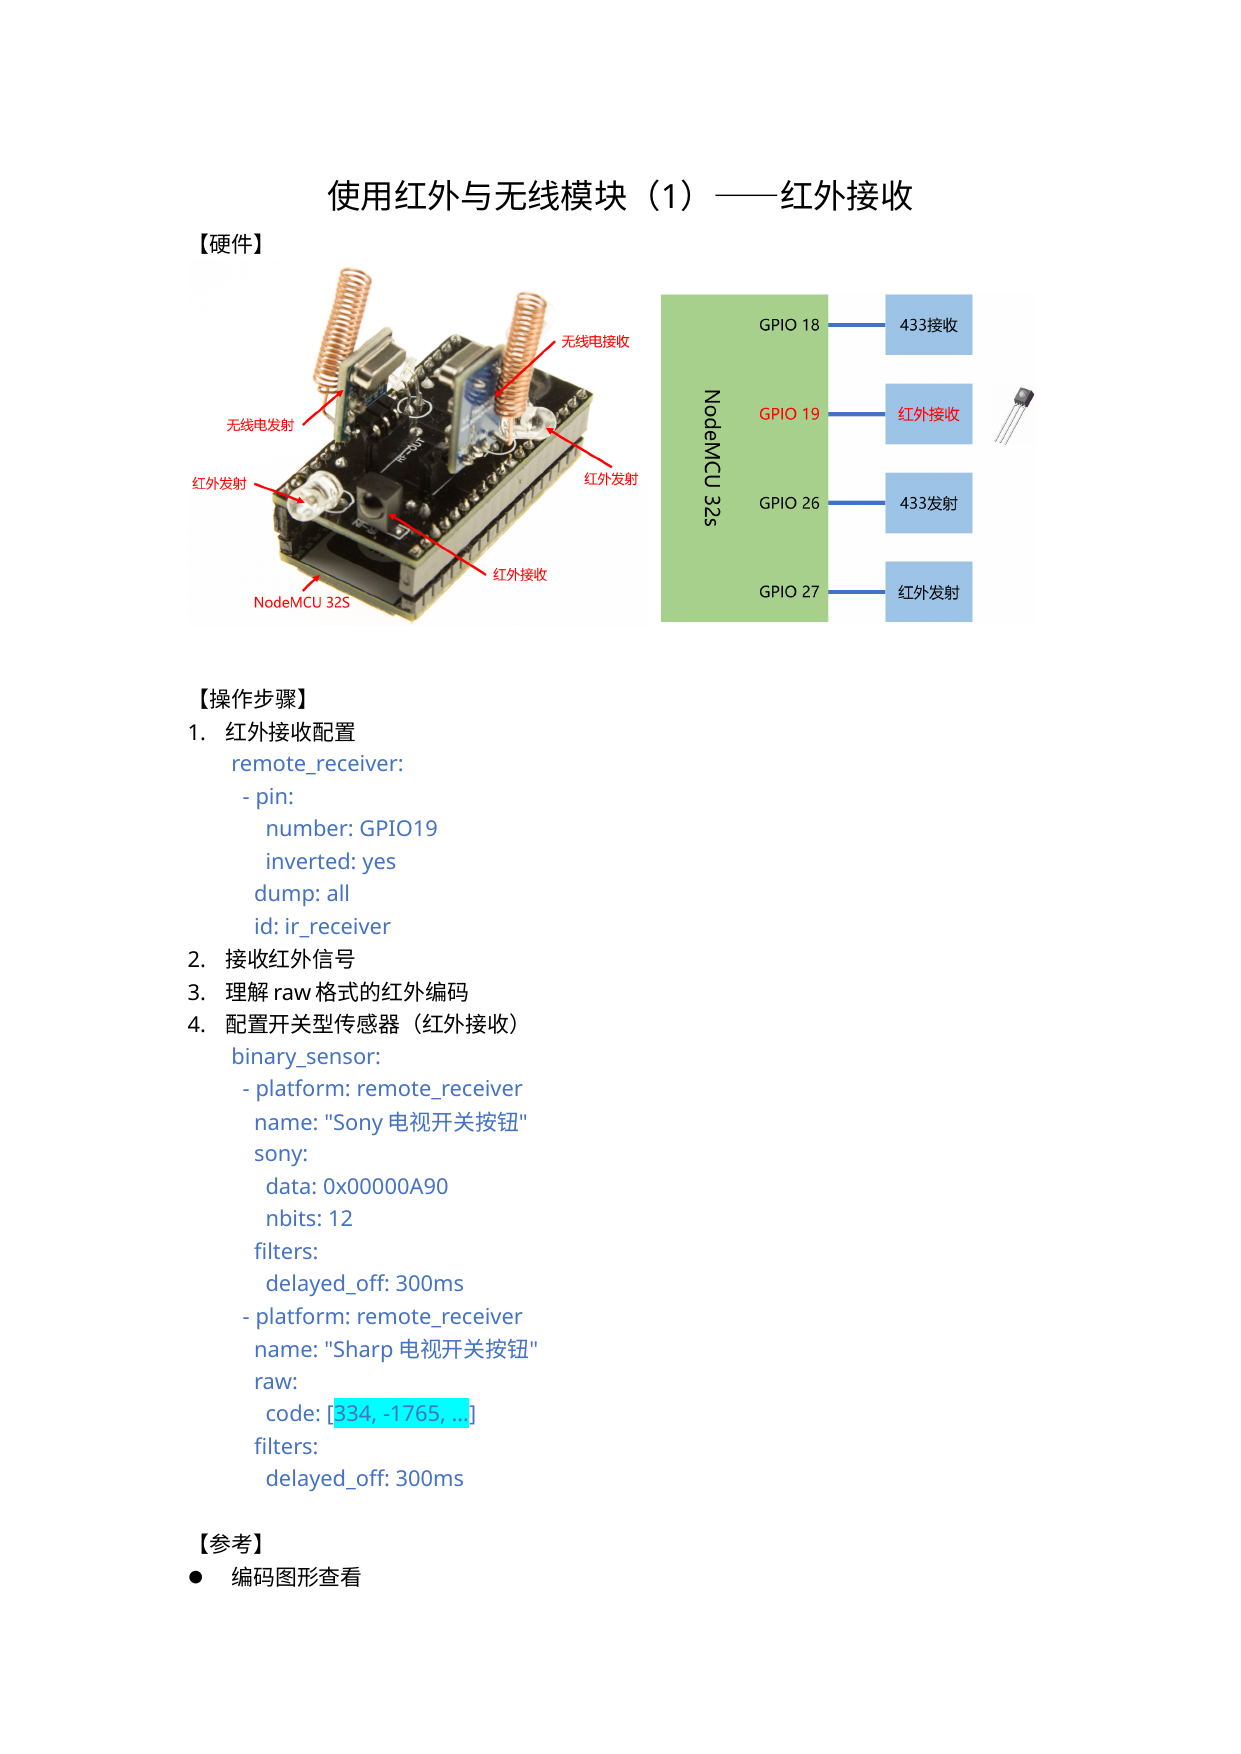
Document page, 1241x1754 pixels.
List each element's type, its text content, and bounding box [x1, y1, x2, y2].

list nbits: 12 [187, 1202, 1053, 1234]
list - platform: remote_receiver [187, 1072, 1053, 1104]
list 接收红外信号 [187, 942, 1053, 974]
list 配置开关型传感器（红外接收） [187, 1007, 1053, 1039]
picture [187, 259, 648, 626]
list inverted: yes [187, 844, 1053, 877]
picture [658, 291, 1037, 626]
list binary_sensor: [187, 1039, 1053, 1072]
text 使用红外与无线模块（1）——红外接收 [187, 162, 1053, 227]
text 【操作步骤】 [187, 682, 1053, 714]
list dump: all [187, 877, 1053, 909]
list remote_receiver: [187, 747, 1053, 779]
list 理解raw格式的红外编码 [187, 974, 1053, 1007]
list delayed_off: 300ms [187, 1462, 1053, 1494]
list filters: [187, 1234, 1053, 1267]
list sony: [187, 1137, 1053, 1169]
list data: 0x00000A90 [187, 1169, 1053, 1202]
list - platform: remote_receiver [187, 1299, 1053, 1332]
list id: ir_receiver [187, 909, 1053, 942]
list name: "Sony电视开关按钮" [187, 1104, 1053, 1137]
list delayed_off: 300ms [187, 1267, 1053, 1299]
list name: "Sharp电视开关按钮" [187, 1332, 1053, 1364]
list number: GPIO19 [187, 812, 1053, 844]
list code: [334, -1765, …] [187, 1397, 1053, 1429]
list - pin: [187, 779, 1053, 812]
text 【参考】 [187, 1527, 1053, 1559]
list 编码图形查看 [187, 1559, 1053, 1592]
list filters: [187, 1429, 1053, 1462]
text 【硬件】 [187, 227, 1053, 259]
list 红外接收配置 [187, 714, 1053, 747]
list raw: [187, 1364, 1053, 1397]
